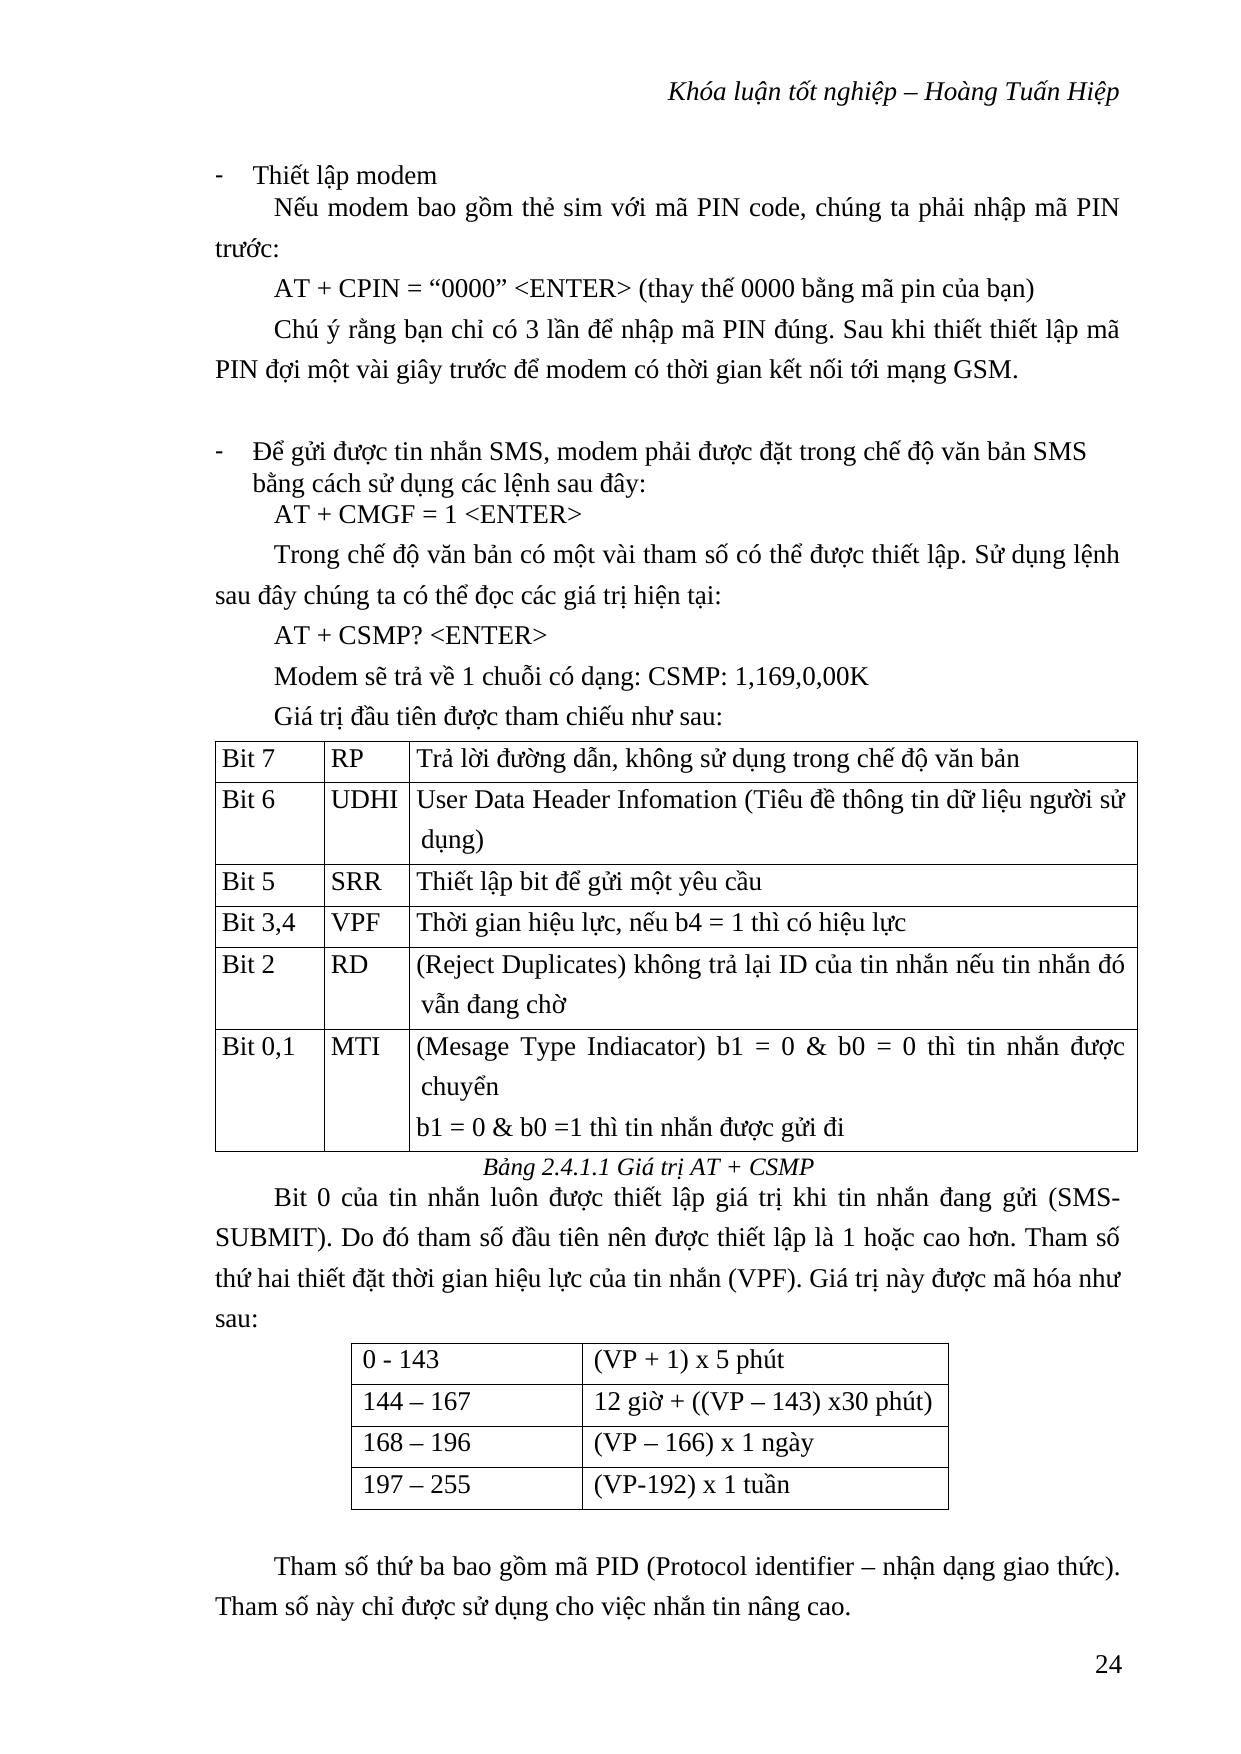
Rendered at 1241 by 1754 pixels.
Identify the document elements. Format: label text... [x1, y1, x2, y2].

text AT + CMGF = 1 <ENTER> [215, 498, 1122, 529]
table_cell Bit 0,1 [216, 1030, 324, 1151]
table_header Trả lời đường dẫn, không sử dụng trong chế độ văn bản [410, 742, 1137, 782]
table_cell Thiết lập bit để gửi một yêu cầu [410, 865, 1137, 906]
table_cell Bit 3,4 [216, 907, 324, 947]
table_cell (Mesage Type Indiacator) b1 = 0 & b0 = 0 thì tin nhắn được chuyển b1 = 0 & b0 =1 thì tin nhắn được gửi đi [410, 1030, 1137, 1151]
text AT + CSMP? <ENTER> [215, 619, 1122, 651]
text Nếu modem bao gồm thẻ sim với mã PIN code, chúng ta phải nhập mã PIN trước: [215, 192, 1122, 263]
table_header Bit 7 [216, 742, 324, 782]
table_cell SRR [325, 865, 409, 906]
text Bit 0 của tin nhắn luôn được thiết lập giá trị khi tin nhắn đang gửi (SMS-SUBMIT). Do đó tham số đầu tiên nên được thiết lập là 1 hoặc cao hơn. Tham số thứ hai thiết đặt thời gian hiệu lực của tin nhắn (VPF). Giá trị này được mã hóa như sau: [215, 1181, 1122, 1333]
text AT + CPIN = “0000” <ENTER> (thay thế 0000 bằng mã pin của bạn) [215, 272, 1122, 303]
table_header 0 - 143 [352, 1344, 582, 1384]
table_cell 144 – 167 [352, 1385, 582, 1426]
table_cell User Data Header Infomation (Tiêu đề thông tin dữ liệu người sử dụng) [410, 783, 1137, 864]
table_cell 197 – 255 [352, 1468, 582, 1508]
text Giá trị đầu tiên được tham chiếu như sau: [215, 700, 1122, 731]
text Trong chế độ văn bản có một vài tham số có thể được thiết lập. Sử dụng lệnh sau đây chúng ta có thể đọc các giá trị hiện tại: [215, 539, 1122, 610]
table_cell 168 – 196 [352, 1427, 582, 1467]
table_header RP [325, 742, 409, 782]
text Chú ý rằng bạn chỉ có 3 lần để nhập mã PIN đúng. Sau khi thiết thiết lập mã PIN đợi một vài giây trước để modem có thời gian kết nối tới mạng GSM. [215, 313, 1122, 384]
table_cell Thời gian hiệu lực, nếu b4 = 1 thì có hiệu lực [410, 907, 1137, 947]
table_cell Bit 6 [216, 783, 324, 864]
table_header (VP + 1) x 5 phút [583, 1344, 948, 1384]
text Modem sẽ trả về 1 chuỗi có dạng: CSMP: 1,169,0,00K [215, 660, 1122, 691]
table_cell (VP – 166) x 1 ngày [583, 1427, 948, 1467]
text Bảng 2.4.1.1 Giá trị AT + CSMP [177, 1152, 1122, 1181]
table_cell UDHI [325, 783, 409, 864]
table_cell Bit 2 [216, 948, 324, 1029]
table_cell RD [325, 948, 409, 1029]
table_cell (VP-192) x 1 tuần [583, 1468, 948, 1508]
text Tham số thứ ba bao gồm mã PID (Protocol identifier – nhận dạng giao thức). Tham số này chỉ được sử dụng cho việc nhắn tin nâng cao. [215, 1550, 1122, 1621]
table_cell 12 giờ + ((VP – 143) x30 phút) [583, 1385, 948, 1426]
table_cell VPF [325, 907, 409, 947]
table_cell (Reject Duplicates) không trả lại ID của tin nhắn nếu tin nhắn đó vẫn đang chờ [410, 948, 1137, 1029]
list Thiết lập modem [215, 158, 1122, 192]
table_cell Bit 5 [216, 865, 324, 906]
list Để gửi được tin nhắn SMS, modem phải được đặt trong chế độ văn bản SMS bằng cách sử dụng các lệnh sau đây: [215, 434, 1122, 498]
table_cell MTI [325, 1030, 409, 1151]
